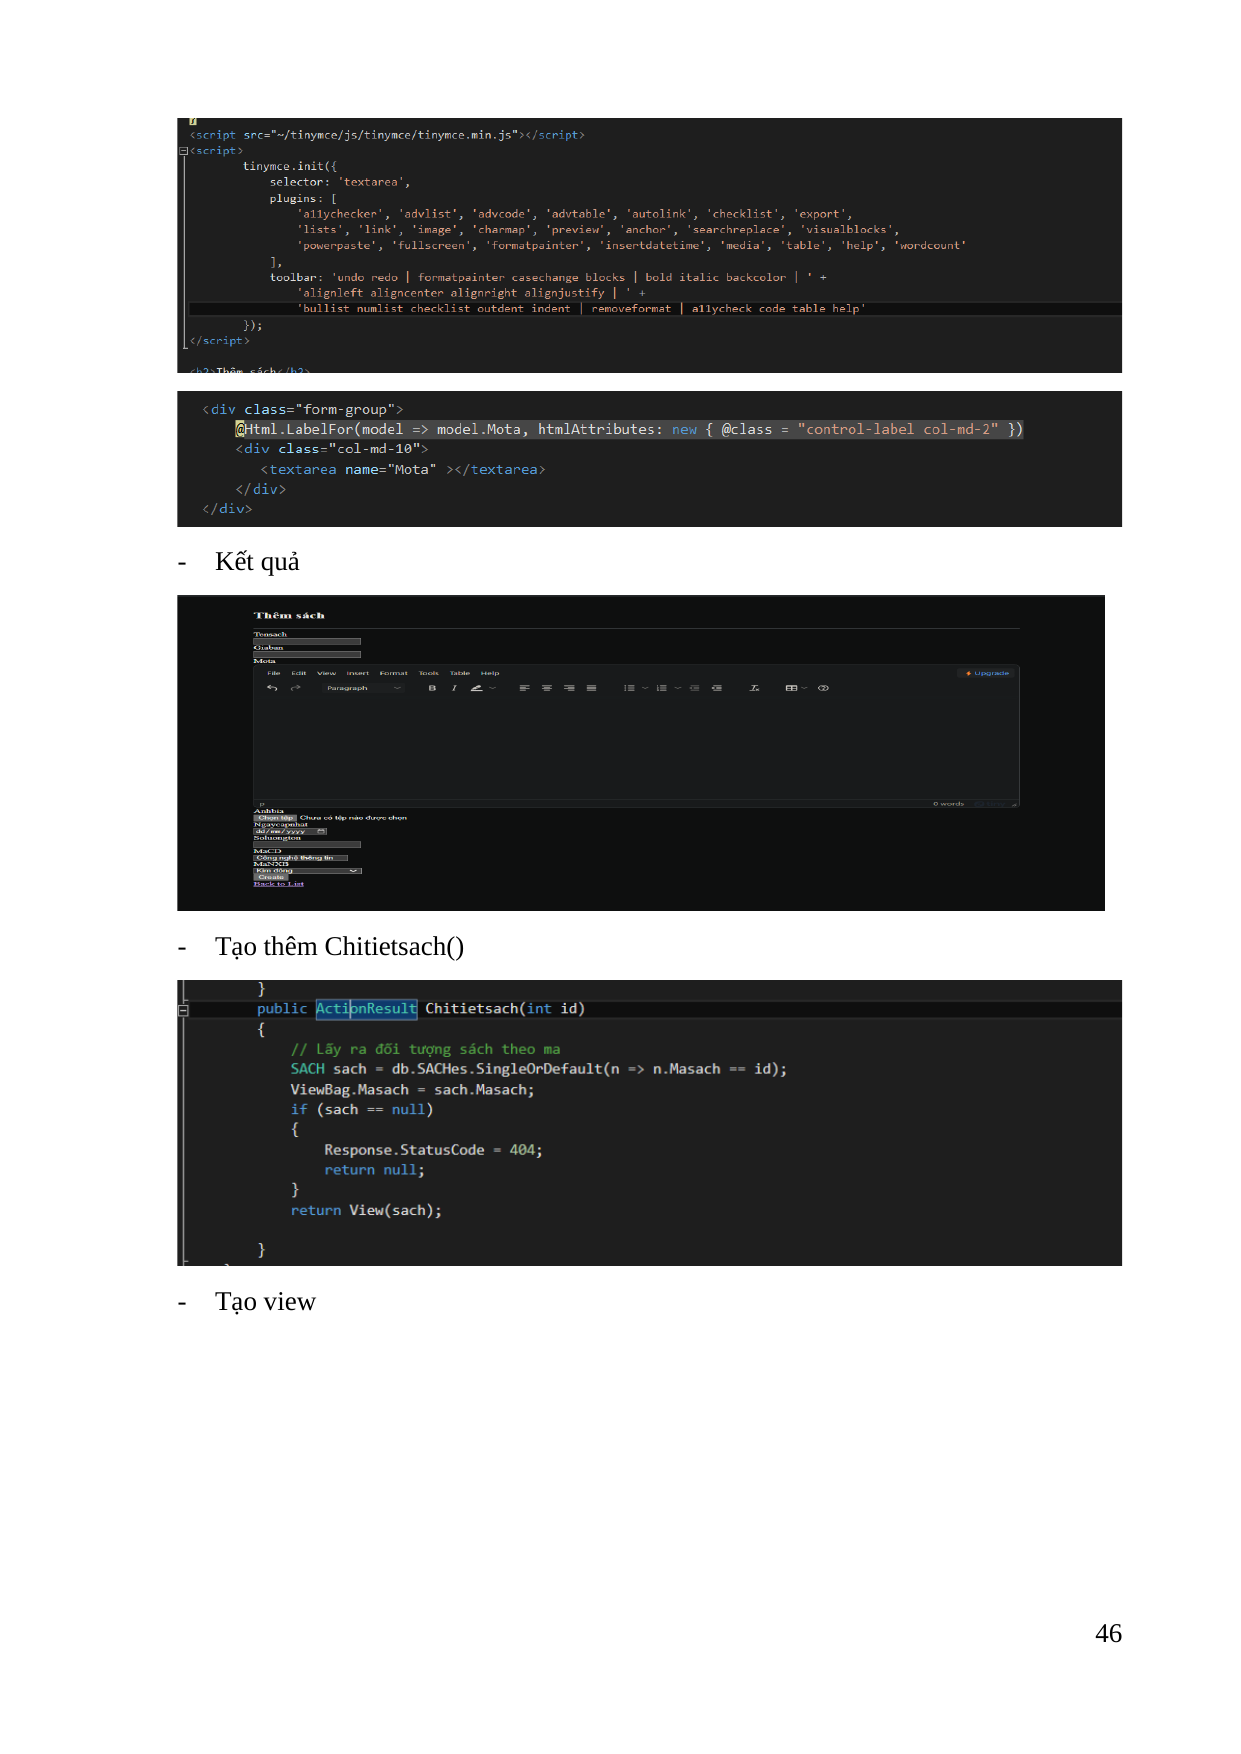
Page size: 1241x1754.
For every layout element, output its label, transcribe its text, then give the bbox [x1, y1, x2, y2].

picture [177, 391, 1123, 527]
list Kết quả [177, 545, 1122, 577]
list Tạo view [177, 1285, 1122, 1316]
picture [177, 595, 1105, 911]
list Tạo thêm Chitietsach() [177, 930, 1122, 961]
picture [177, 980, 1123, 1266]
picture [177, 118, 1123, 373]
